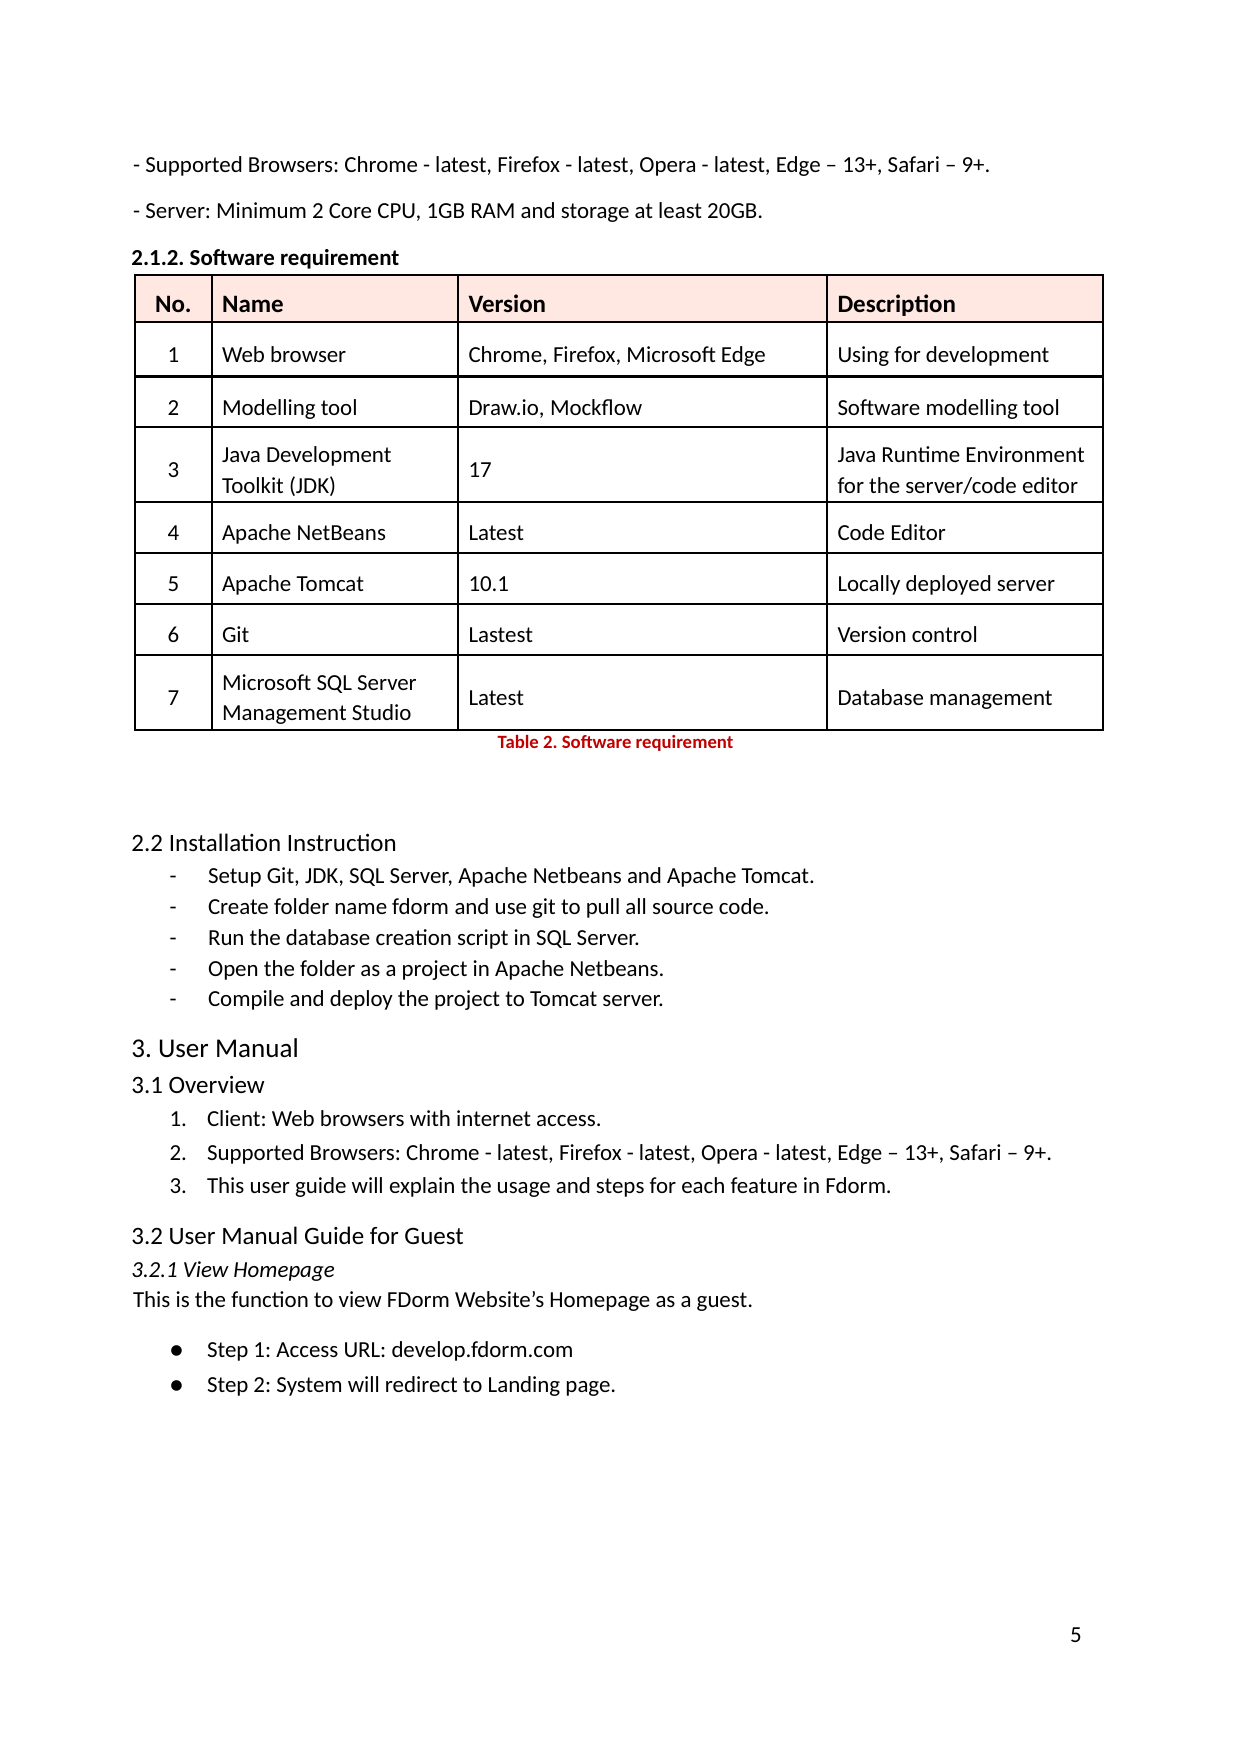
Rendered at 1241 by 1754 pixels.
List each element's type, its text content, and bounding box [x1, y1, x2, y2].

table_cell Apache Tomcat [213, 554, 457, 603]
table_cell 5 [136, 554, 211, 603]
table_cell Microsoft SQL Server Management Studio [213, 656, 457, 729]
list Step 2: System will redirect to Landing page. [169, 1371, 1099, 1398]
table_header No. [136, 276, 211, 321]
table_cell Java Development Toolkit (JDK) [213, 428, 457, 501]
table_cell Database management [828, 656, 1102, 729]
subtitle 3. User Manual [131, 1031, 1131, 1064]
table_cell Latest [459, 503, 826, 552]
list Server: Minimum 2 Core CPU, 1GB RAM and storage at least 20GB. [133, 197, 1099, 225]
text This is the function to view FDorm Website’s Homepage as a guest. [133, 1285, 1101, 1313]
table_cell Lastest [459, 605, 826, 654]
table_cell 10.1 [459, 554, 826, 603]
table_cell Code Editor [828, 503, 1102, 552]
text 3.2.1 View Homepage [131, 1255, 1131, 1283]
table_cell 4 [136, 503, 211, 552]
list Step 1: Access URL: develop.fdorm.com [169, 1335, 1099, 1363]
table_cell Locally deployed server [828, 554, 1102, 603]
list Supported Browsers: Chrome - latest, Firefox - latest, Opera - latest, Edge – 13+, Safari – 9+. [133, 150, 1099, 178]
subtitle 3.1 Overview [131, 1069, 1131, 1100]
list This user guide will explain the usage and steps for each feature in Fdorm. [169, 1171, 1099, 1199]
table_cell Git [213, 605, 457, 654]
subtitle 3.2 User Manual Guide for Guest [131, 1220, 1131, 1251]
table_cell Chrome, Firefox, Microsoft Edge [459, 323, 826, 375]
list Setup Git, JDK, SQL Server, Apache Netbeans and Apache Tomcat. [169, 862, 1099, 889]
list Run the database creation script in SQL Server. [169, 923, 1099, 951]
table_cell Web browser [213, 323, 457, 375]
subtitle Installation Instruction [131, 827, 1131, 857]
table_cell 7 [136, 656, 211, 729]
table_cell Modelling tool [213, 378, 457, 426]
table_cell 1 [136, 323, 211, 375]
table_cell 3 [136, 428, 211, 501]
table_cell Latest [459, 656, 826, 729]
table_cell 2 [136, 378, 211, 426]
text Table 2. Software requirement [133, 731, 1098, 754]
table_cell Apache NetBeans [213, 503, 457, 552]
table_header Version [459, 276, 826, 321]
list Create folder name fdorm and use git to pull all source code. [169, 892, 1099, 920]
table_cell 6 [136, 605, 211, 654]
list Client: Web browsers with internet access. [169, 1104, 1099, 1132]
table_header Name [213, 276, 457, 321]
table_cell Version control [828, 605, 1102, 654]
table_header Description [828, 276, 1102, 321]
table_cell 17 [459, 428, 826, 501]
table_cell Java Runtime Environment for the server/code editor [828, 428, 1102, 501]
table_cell Using for development [828, 323, 1102, 375]
table_cell Software modelling tool [828, 378, 1102, 426]
text 2.1.2. Software requirement [131, 243, 1131, 271]
list Compile and deploy the project to Tomcat server. [169, 984, 1099, 1012]
list Open the folder as a project in Apache Netbeans. [169, 954, 1099, 982]
table_cell Draw.io, Mockflow [459, 378, 826, 426]
list Supported Browsers: Chrome - latest, Firefox - latest, Opera - latest, Edge – 13+, Safari – 9+. [169, 1138, 1099, 1166]
